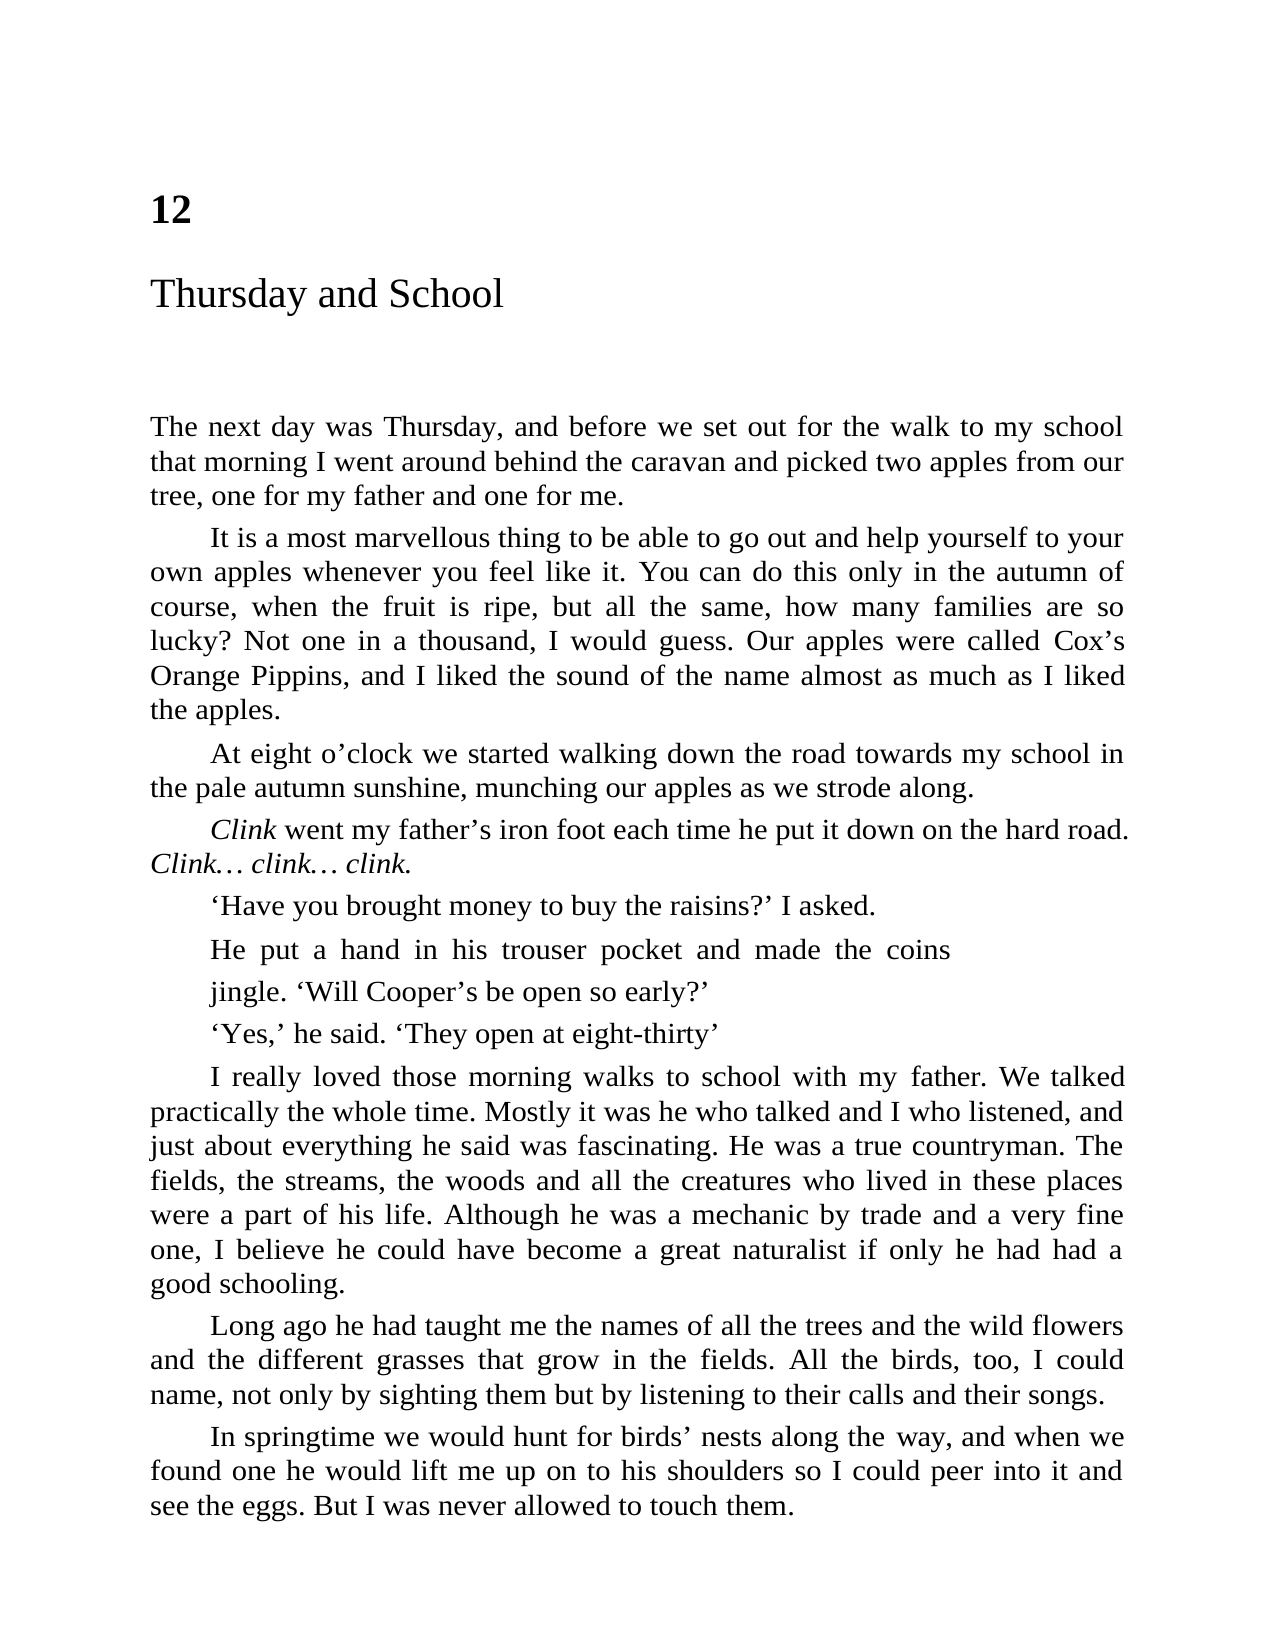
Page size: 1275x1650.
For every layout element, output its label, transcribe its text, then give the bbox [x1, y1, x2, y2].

text He put a hand in his trouser pocket and made the coins jingle. ‘Will Cooper’s be open so early?’ [210, 932, 951, 1007]
text I really loved those morning walks to school with my father. We talked practically the whole time. Mostly it was he who talked and I who listened, and just about everything he said was fascinating. He was a true countryman. The fields, the streams, the woods and all the creatures who lived in these places were a part of his life. Although he was a mechanic by trade and a very fine one, I believe he could have become a great naturalist if only he had had a good schooling. [150, 1059, 1125, 1300]
subtitle Thursday and School [150, 268, 1137, 316]
subtitle 12 [150, 184, 1137, 232]
text In springtime we would hunt for birds’ nests along the way, and when we found one he would lift me up on to his shoulders so I could peer into it and see the eggs. But I was never allowed to touch them. [150, 1419, 1125, 1521]
text At eight o’clock we started walking down the road towards my school in the pale autumn sunshine, munching our apples as we strode along. [150, 736, 1125, 804]
text Clink… clink… clink. [150, 847, 1137, 880]
text The next day was Thursday, and before we set out for the walk to my school that morning I went around behind the caravan and picked two apples from our tree, one for my father and one for me. [150, 409, 1124, 512]
text It is a most marvellous thing to be able to go out and help yourself to your own apples whenever you feel like it. You can do this only in the autumn of course, when the fruit is ripe, but all the same, how many families are so lucky? Not one in a thousand, I would guess. Our apples were called Cox’s Orange Pippins, and I liked the sound of the name almost as much as I liked the apples. [150, 520, 1125, 726]
text Clink went my father’s iron foot each time he put it down on the hard road. [210, 812, 1137, 846]
text ‘Yes,’ he said. ‘They open at eight-thirty’ [210, 1016, 1137, 1049]
text ‘Have you brought money to buy the raisins?’ I asked. [210, 888, 1137, 922]
text Long ago he had taught me the names of all the trees and the wild flowers and the different grasses that grow in the fields. All the birds, too, I could name, not only by sighting them but by listening to their calls and their songs. [150, 1308, 1125, 1411]
